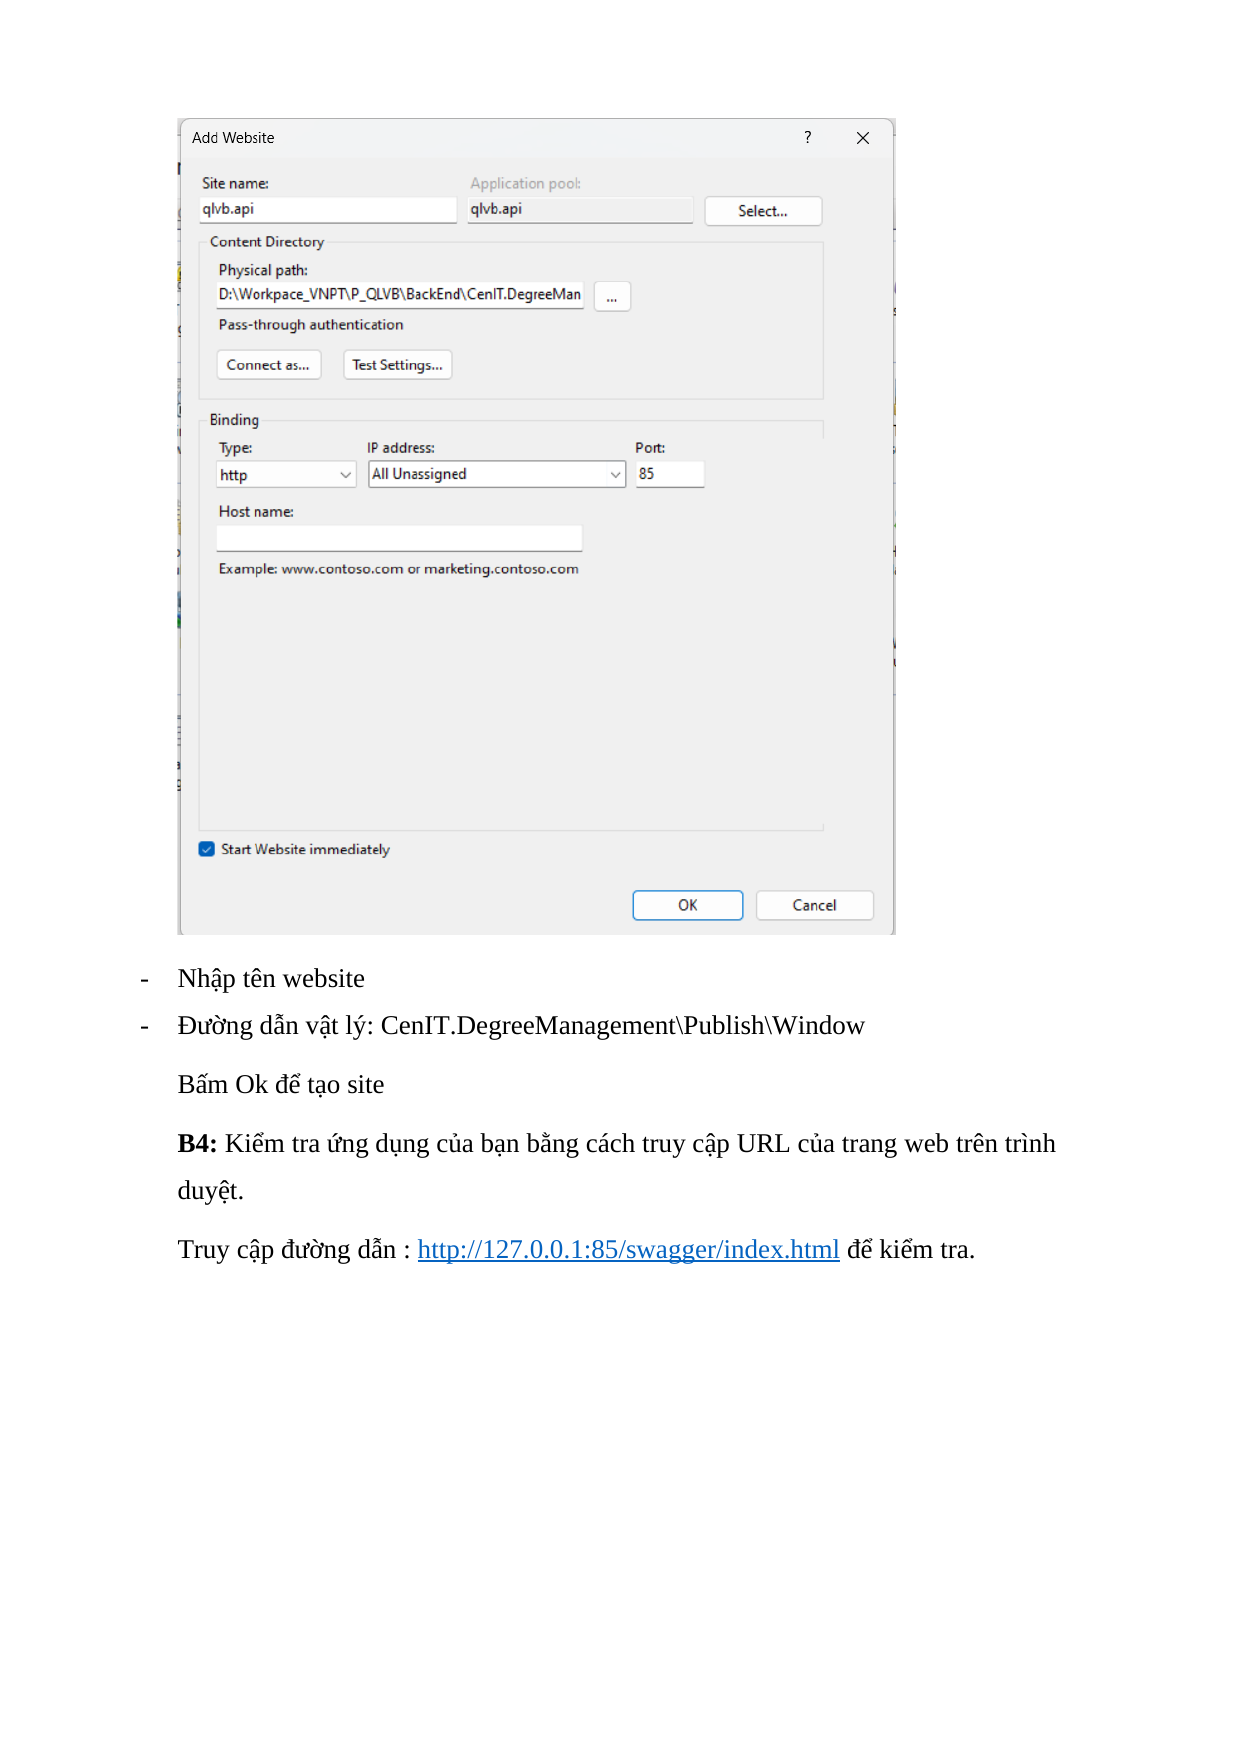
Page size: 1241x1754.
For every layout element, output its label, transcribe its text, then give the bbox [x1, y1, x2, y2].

text Bấm Ok để tạo site [177, 1068, 1122, 1099]
text B4: Kiểm tra ứng dụng của bạn bằng cách truy cập URL của trang web trên trình duyệt. [177, 1127, 1122, 1205]
picture [177, 118, 896, 935]
list Đường dẫn vật lý: CenIT.DegreeManagement\Publish\Window [140, 1009, 1122, 1040]
list Nhập tên website [140, 962, 1122, 993]
text Truy cập đường dẫn : http://127.0.0.1:85/swagger/index.html để kiểm tra. [177, 1233, 1122, 1264]
